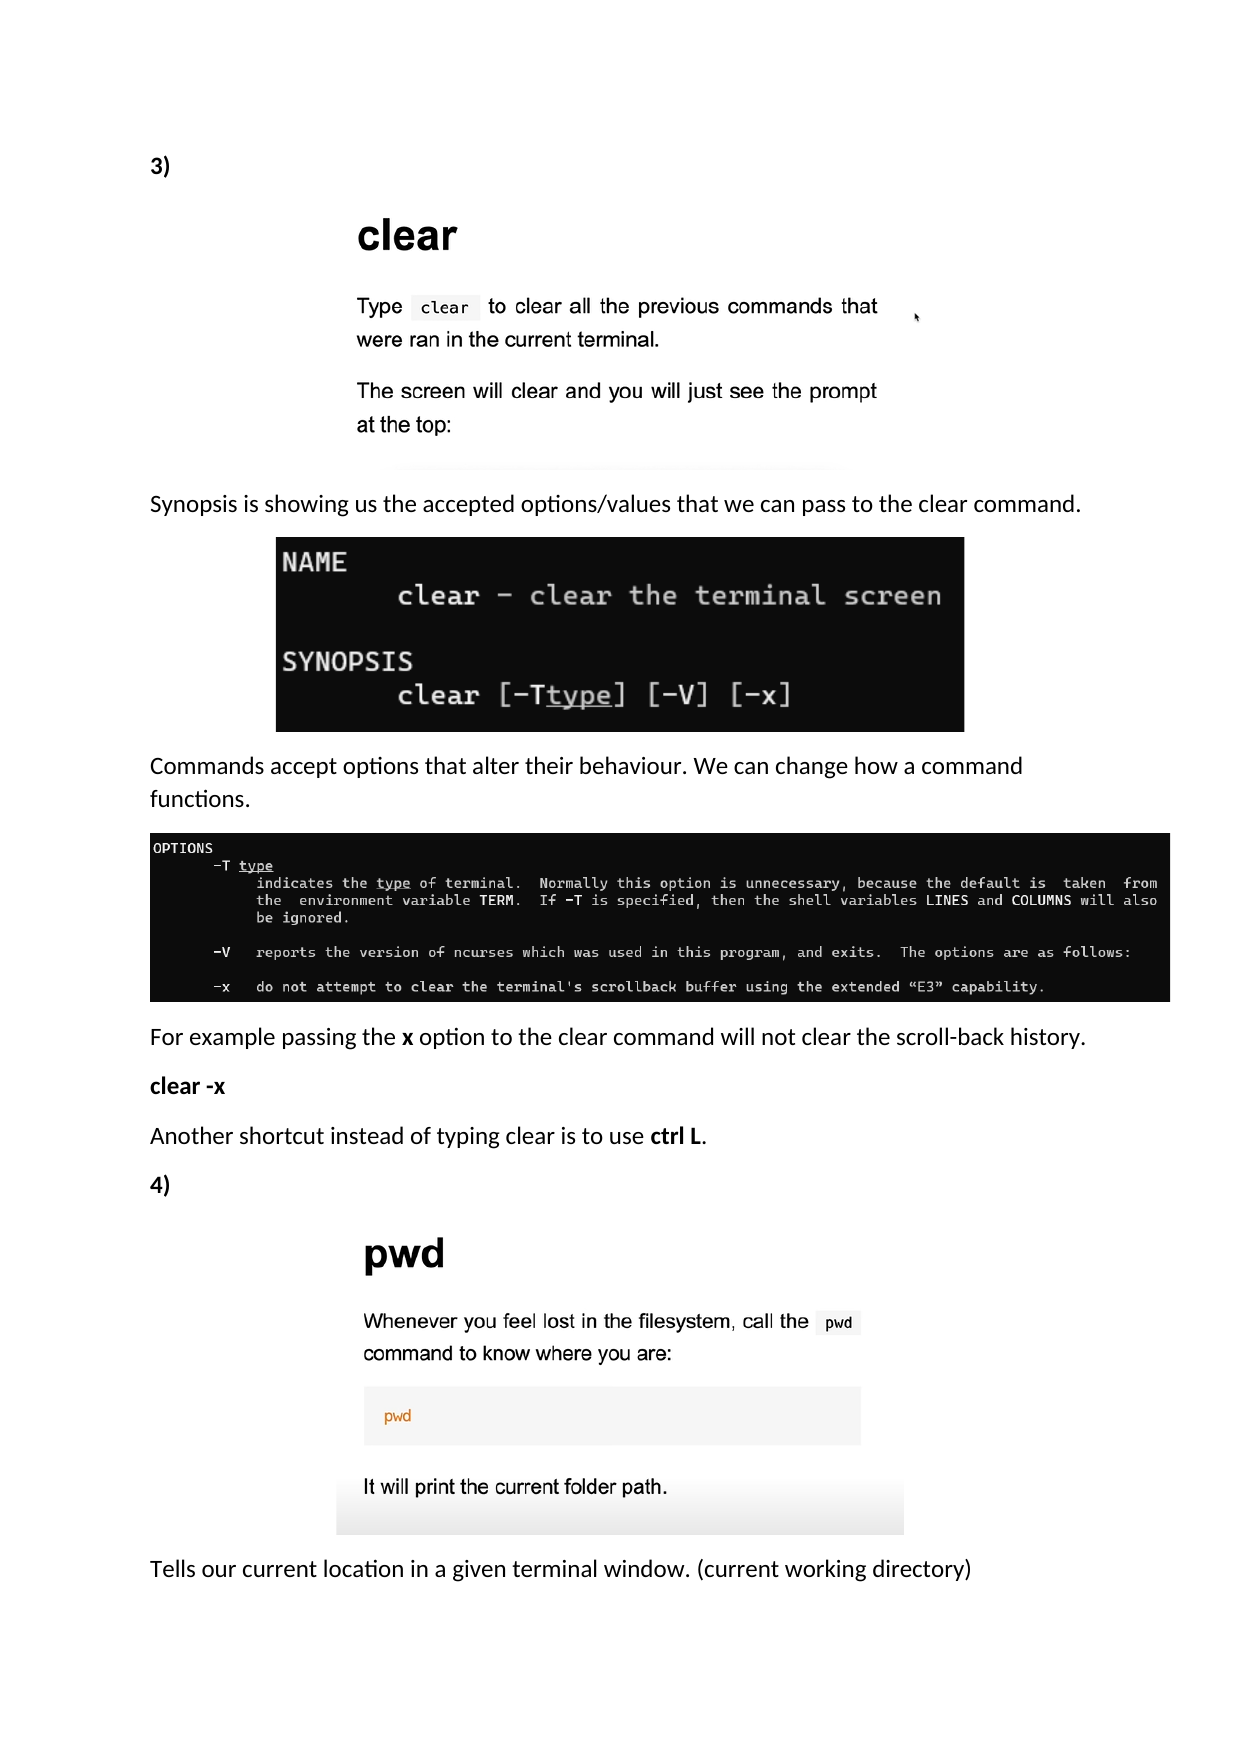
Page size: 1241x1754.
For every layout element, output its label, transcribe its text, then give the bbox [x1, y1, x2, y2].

text Tells our current location in a given terminal window. (current working directory) [150, 1553, 1090, 1584]
text 4) [150, 1169, 1090, 1200]
picture [150, 833, 1171, 1002]
text 3) [150, 150, 1090, 181]
text For example passing the x option to the clear command will not clear the scroll-back history. [150, 1021, 1090, 1051]
picture [275, 537, 965, 732]
text clear -x [150, 1070, 1090, 1101]
text Commands accept options that alter their behaviour. We can change how a command functions. [150, 751, 1090, 814]
picture [310, 199, 930, 470]
picture [336, 1218, 904, 1535]
text Another shortcut instead of typing clear is to use ctrl L. [150, 1120, 1090, 1150]
text Synopsis is showing us the accepted options/values that we can pass to the clear command. [150, 488, 1090, 519]
